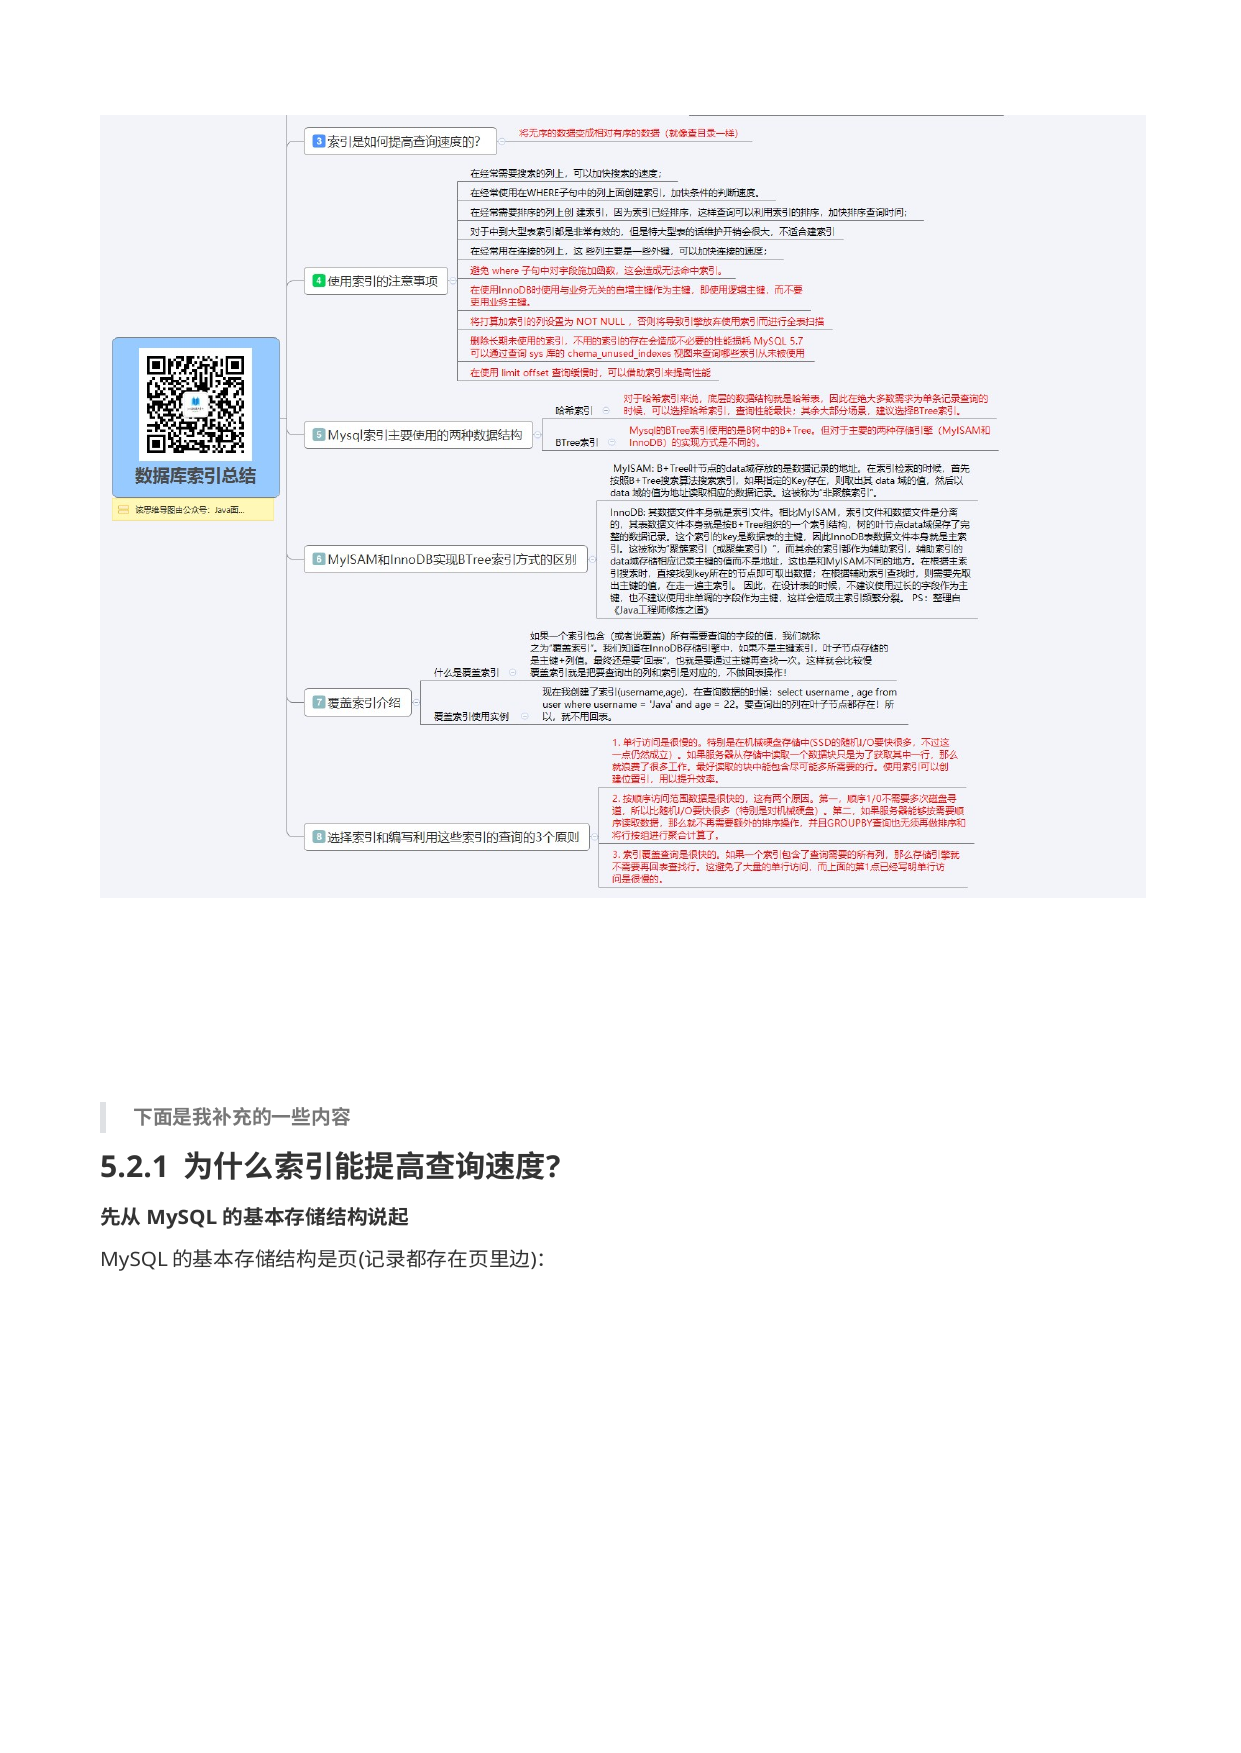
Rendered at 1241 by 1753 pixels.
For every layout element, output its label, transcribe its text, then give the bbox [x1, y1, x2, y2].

picture [100, 115, 1146, 898]
subtitle 下面是我补充的一些内容 [131, 1099, 353, 1131]
text 5.2.1 为什么索引能提高查询速度? [100, 1142, 1114, 1186]
text MySQL的基本存储结构是页(记录都存在页里边)： [100, 1244, 1114, 1272]
text 先从 MySQL 的基本存储结构说起 [100, 1201, 1114, 1230]
